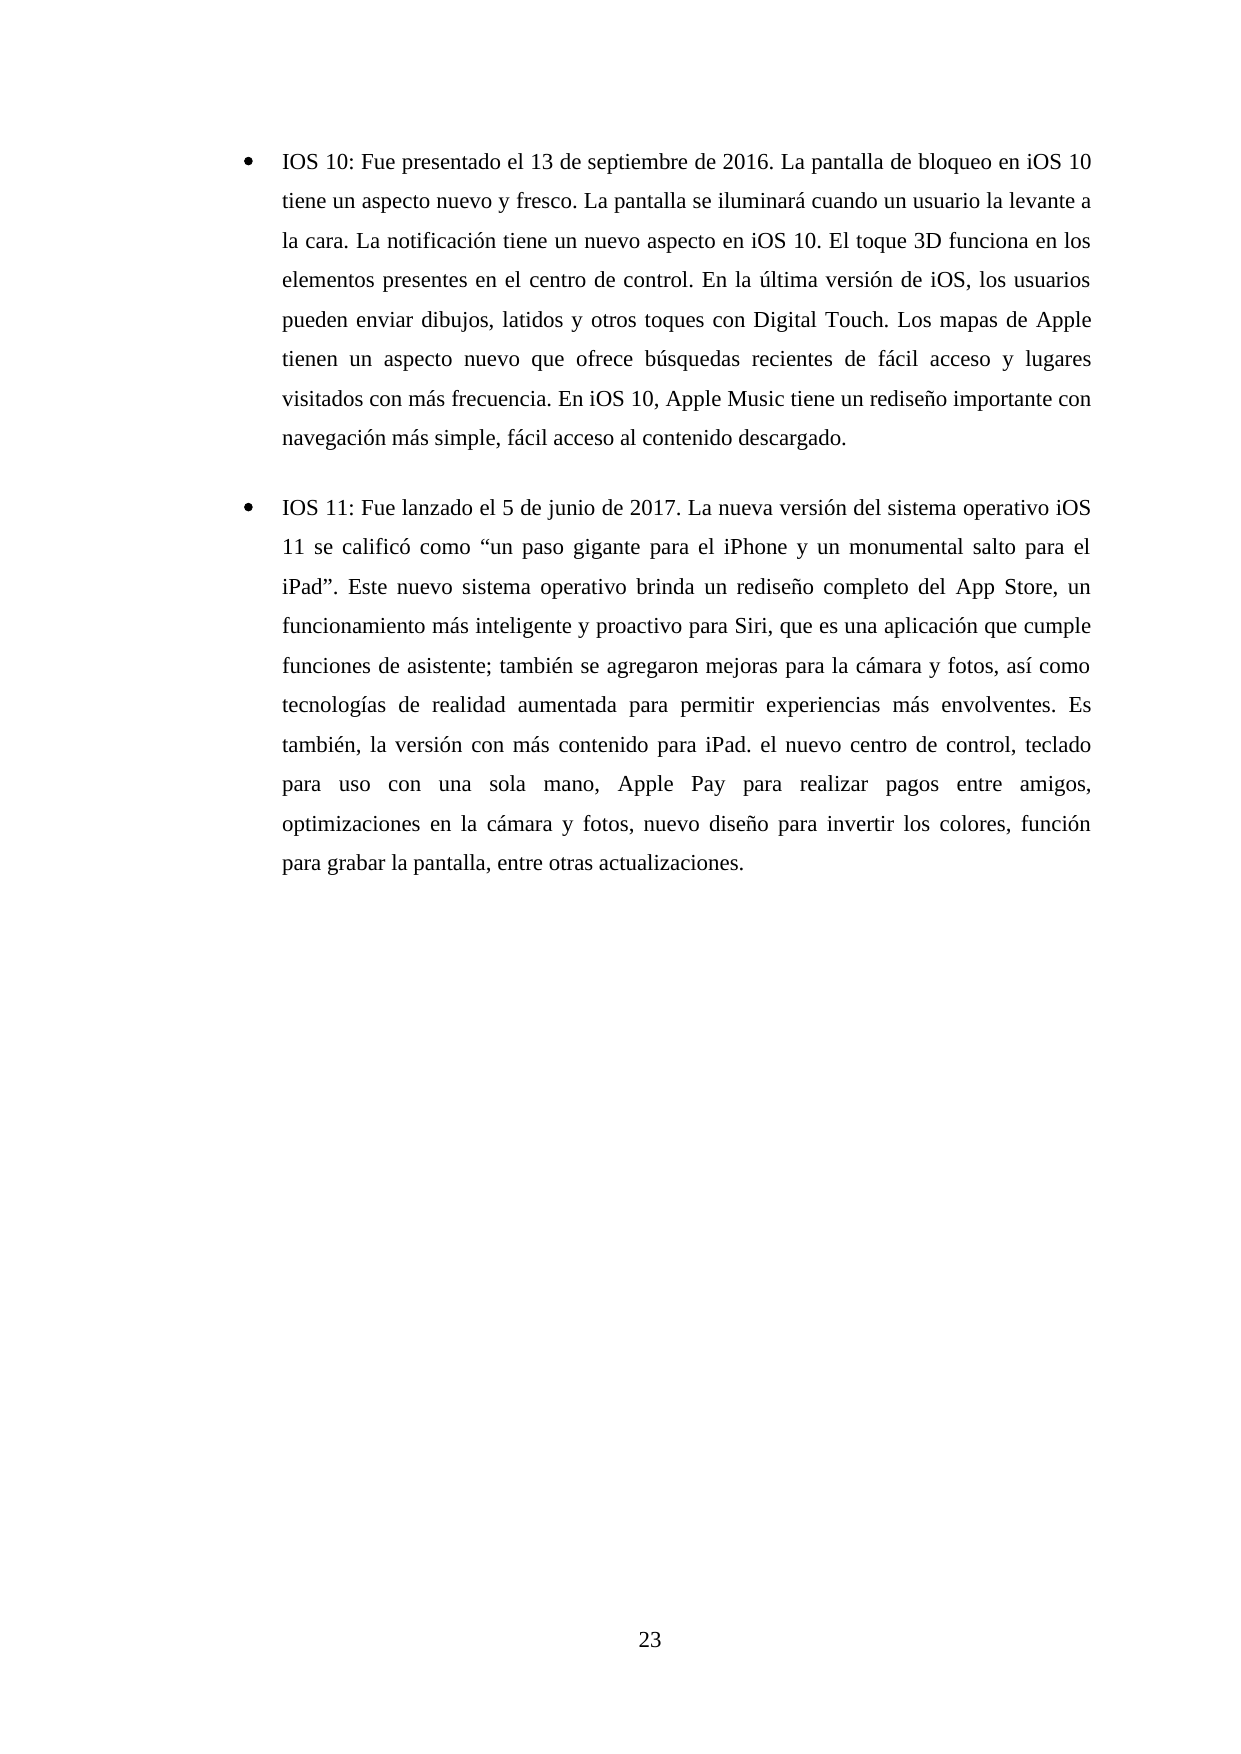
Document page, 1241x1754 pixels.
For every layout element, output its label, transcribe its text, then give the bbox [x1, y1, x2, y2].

list IOS 10: Fue presentado el 13 de septiembre de 2016. La pantalla de bloqueo en iOS 10 tiene un aspecto nuevo y fresco. La pantalla se iluminará cuando un usuario la levante a la cara. La notificación tiene un nuevo aspecto en iOS 10. El toque 3D funciona en los elementos presentes en el centro de control. En la última versión de iOS, los usuarios pueden enviar dibujos, latidos y otros toques con Digital Touch. Los mapas de Apple tienen un aspecto nuevo que ofrece búsquedas recientes de fácil acceso y lugares visitados con más frecuencia. En iOS 10, Apple Music tiene un rediseño importante con navegación más simple, fácil acceso al contenido descargado. [244, 148, 1092, 450]
list IOS 11: Fue lanzado el 5 de junio de 2017. La nueva versión del sistema operativo iOS 11 se calificó como “un paso gigante para el iPhone y un monumental salto para el iPad”. Este nuevo sistema operativo brinda un rediseño completo del App Store, un funcionamiento más inteligente y proactivo para Siri, que es una aplicación que cumple funciones de asistente; también se agregaron mejoras para la cámara y fotos, así como tecnologías de realidad aumentada para permitir experiencias más envolventes. Es también, la versión con más contenido para iPad. el nuevo centro de control, teclado para uso con una sola mano, Apple Pay para realizar pagos entre amigos, optimizaciones en la cámara y fotos, nuevo diseño para invertir los colores, función para grabar la pantalla, entre otras actualizaciones. [244, 494, 1092, 875]
